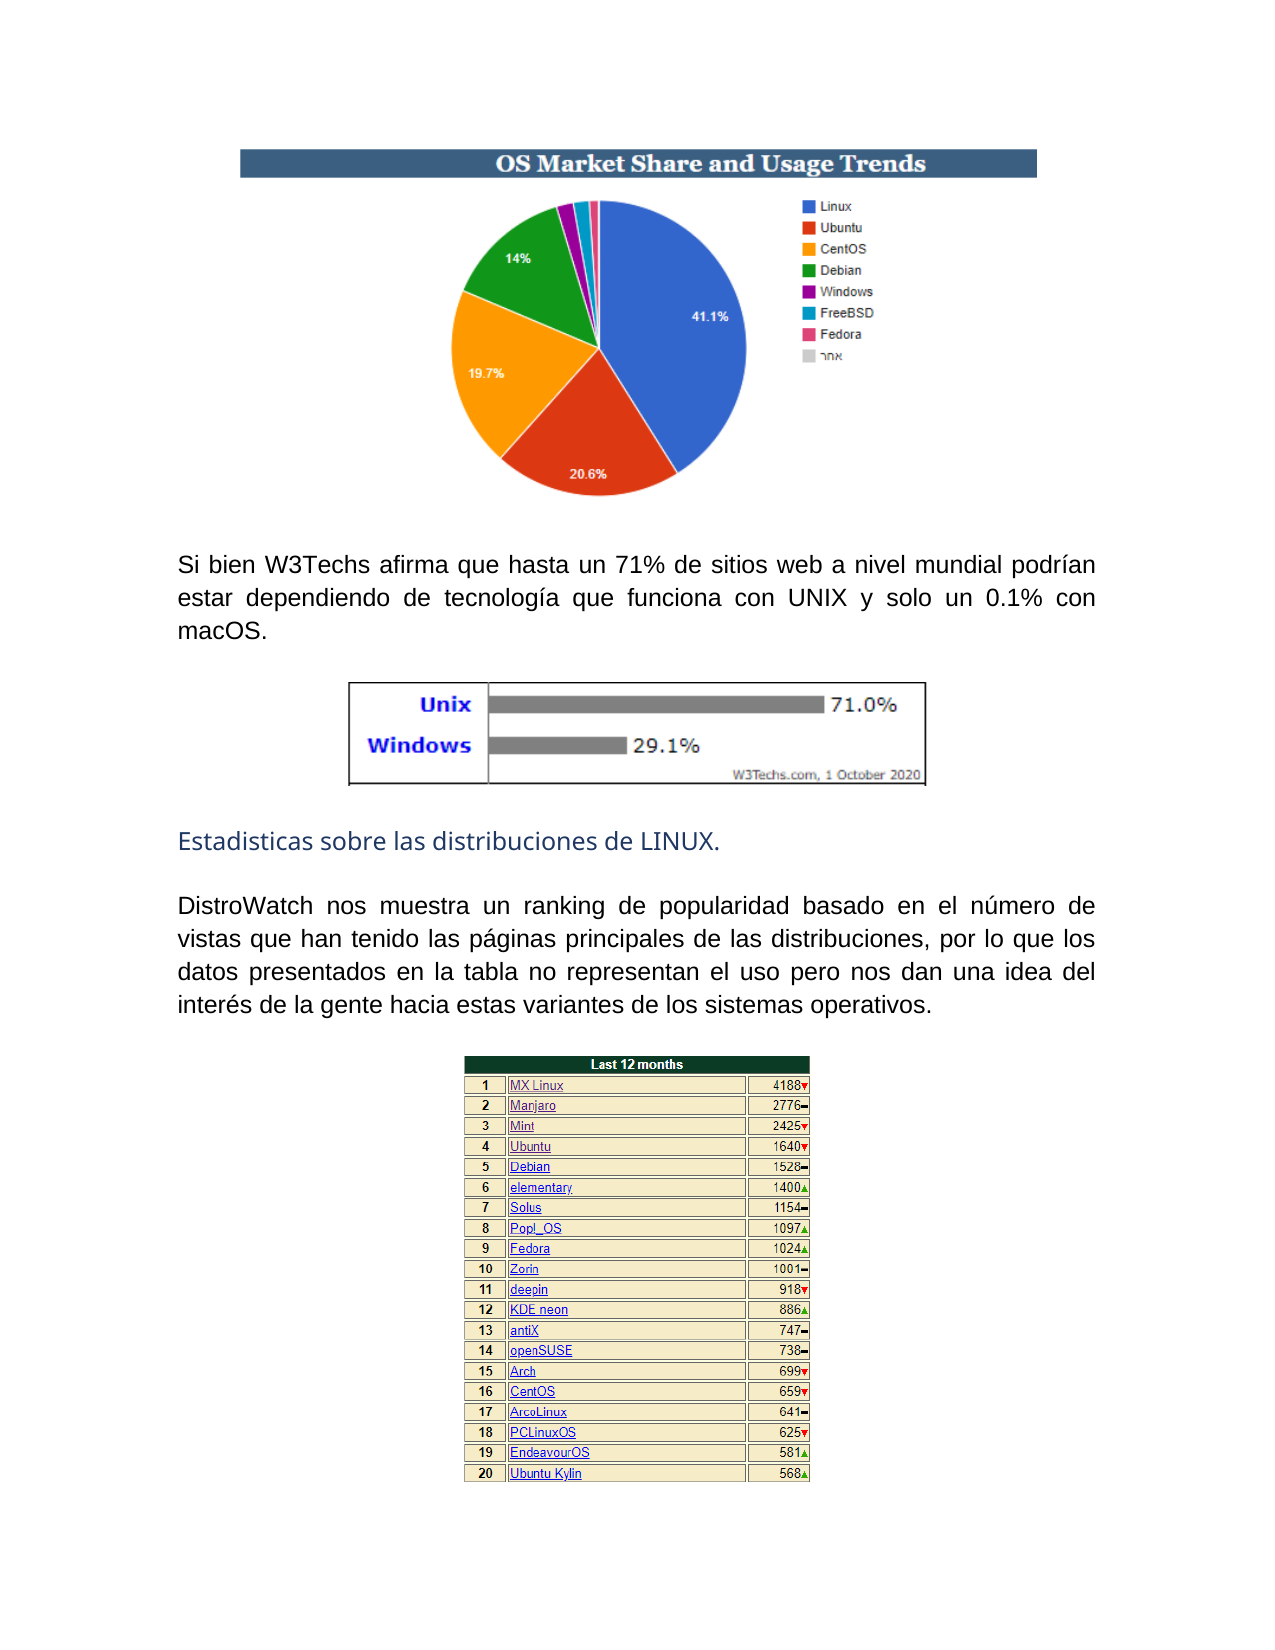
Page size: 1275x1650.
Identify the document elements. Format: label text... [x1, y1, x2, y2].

text DistroWatch nos muestra un ranking de popularidad basado en el número de vistas que han tenido las páginas principales de las distribuciones, por lo que los datos presentados en la tabla no representan el uso pero nos dan una idea del interés de la gente hacia estas variantes de los sistemas operativos. [177, 891, 1098, 1019]
subtitle Estadisticas sobre las distribuciones de LINUX. [177, 823, 1098, 857]
text Si bien W3Techs afirma que hasta un 71% de sitios web a nivel mundial podrían estar dependiendo de tecnología que funciona con UNIX y solo un 0.1% con macOS. [177, 550, 1098, 645]
picture [238, 147, 1037, 517]
picture [347, 682, 928, 786]
picture [464, 1056, 811, 1482]
